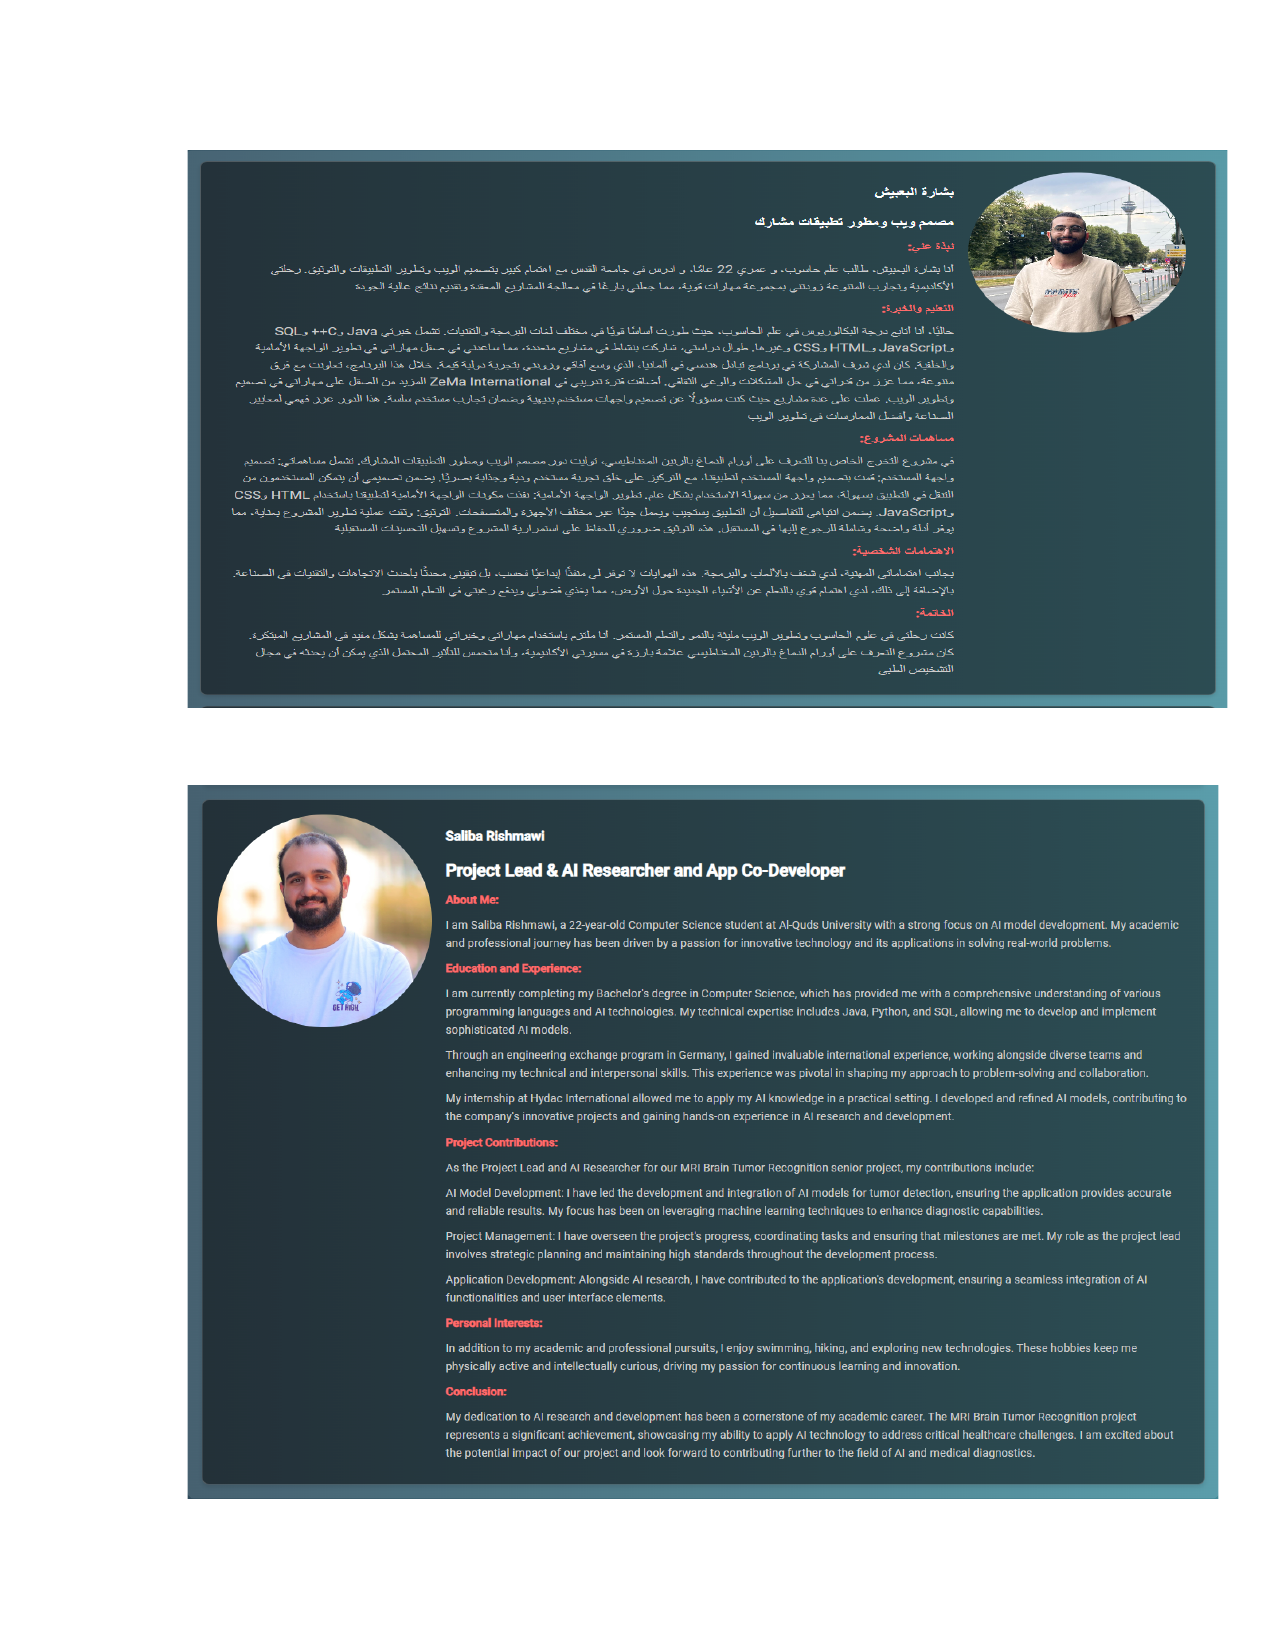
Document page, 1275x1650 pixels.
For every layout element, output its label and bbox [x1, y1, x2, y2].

picture [187, 785, 1219, 1499]
picture [187, 150, 1228, 708]
